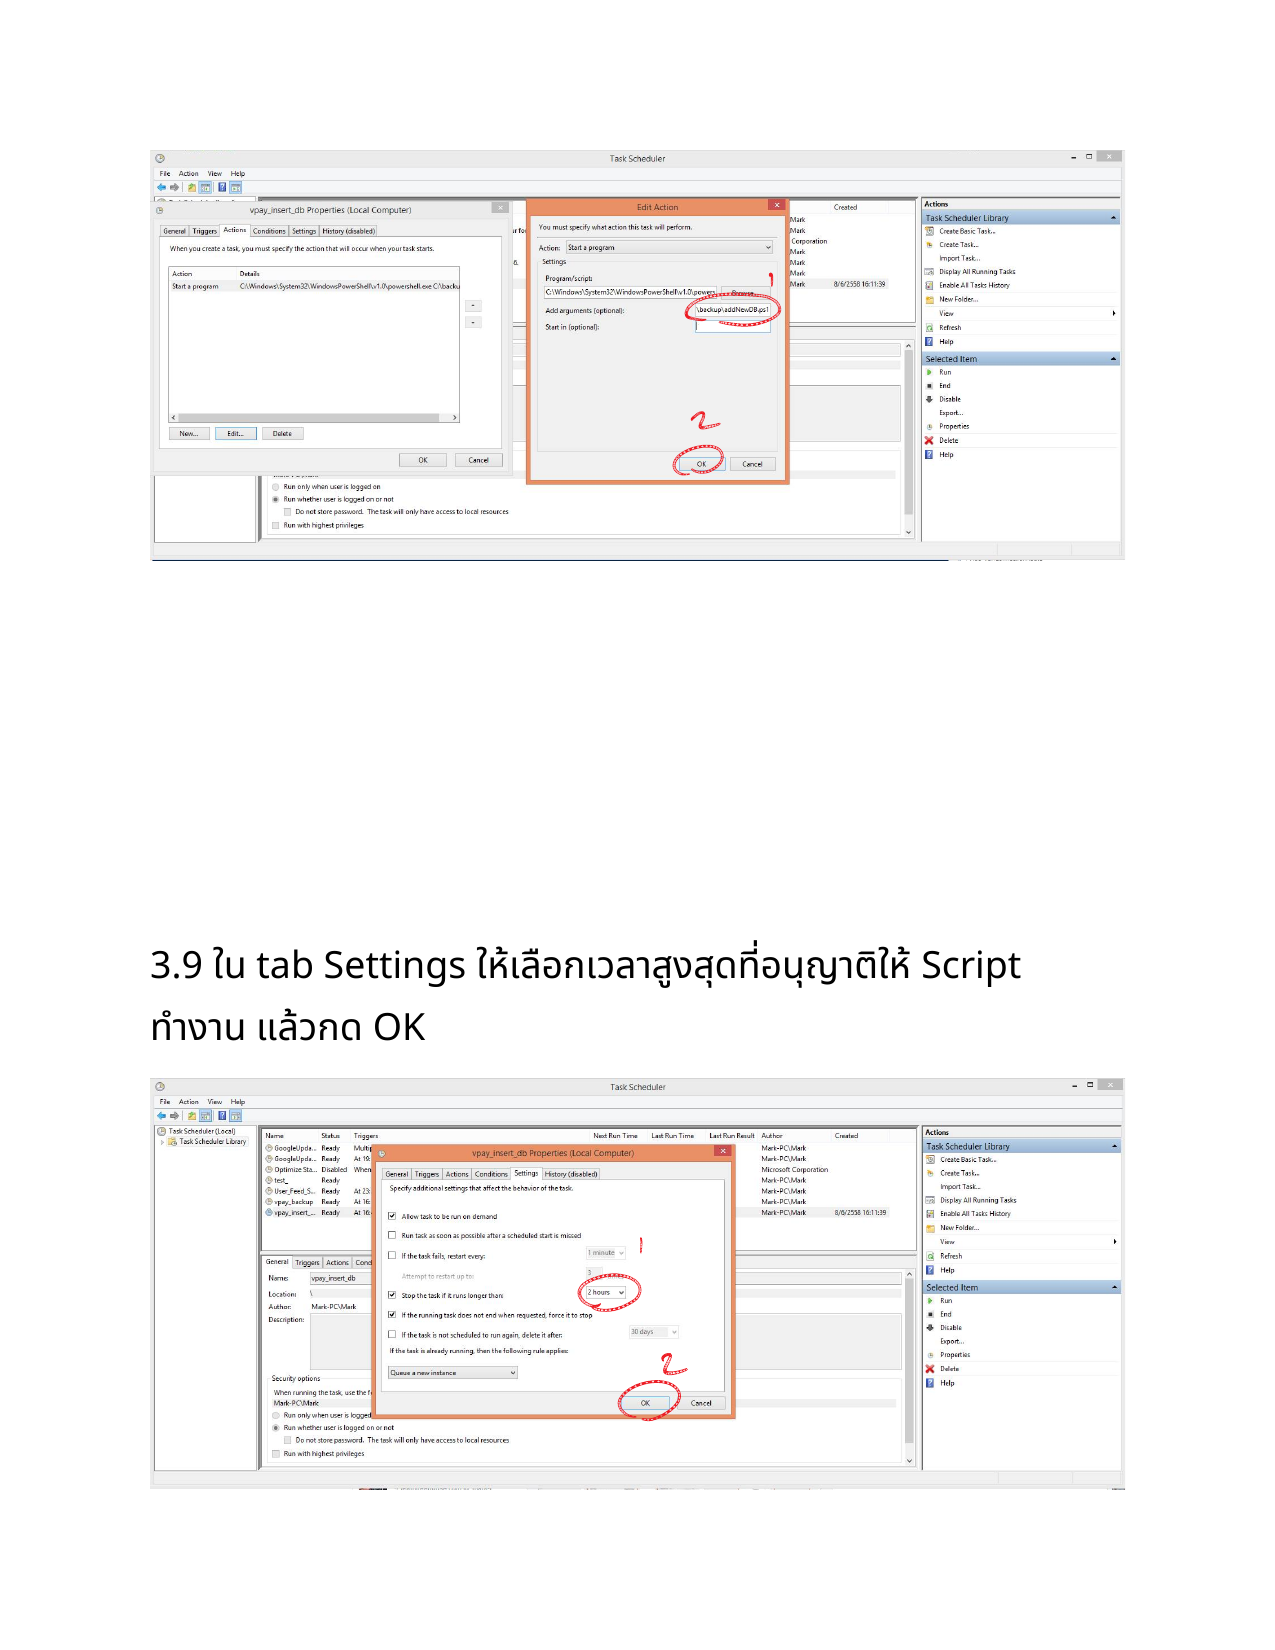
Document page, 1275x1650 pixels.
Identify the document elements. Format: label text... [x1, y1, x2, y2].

picture [150, 150, 1125, 561]
picture [150, 1078, 1125, 1490]
text 3.9 ใน tab Settings ให้เลือกเวลาสูงสุดที่อนุญาติให้ Script ทำงาน แล้วกด OK [150, 938, 1125, 1057]
